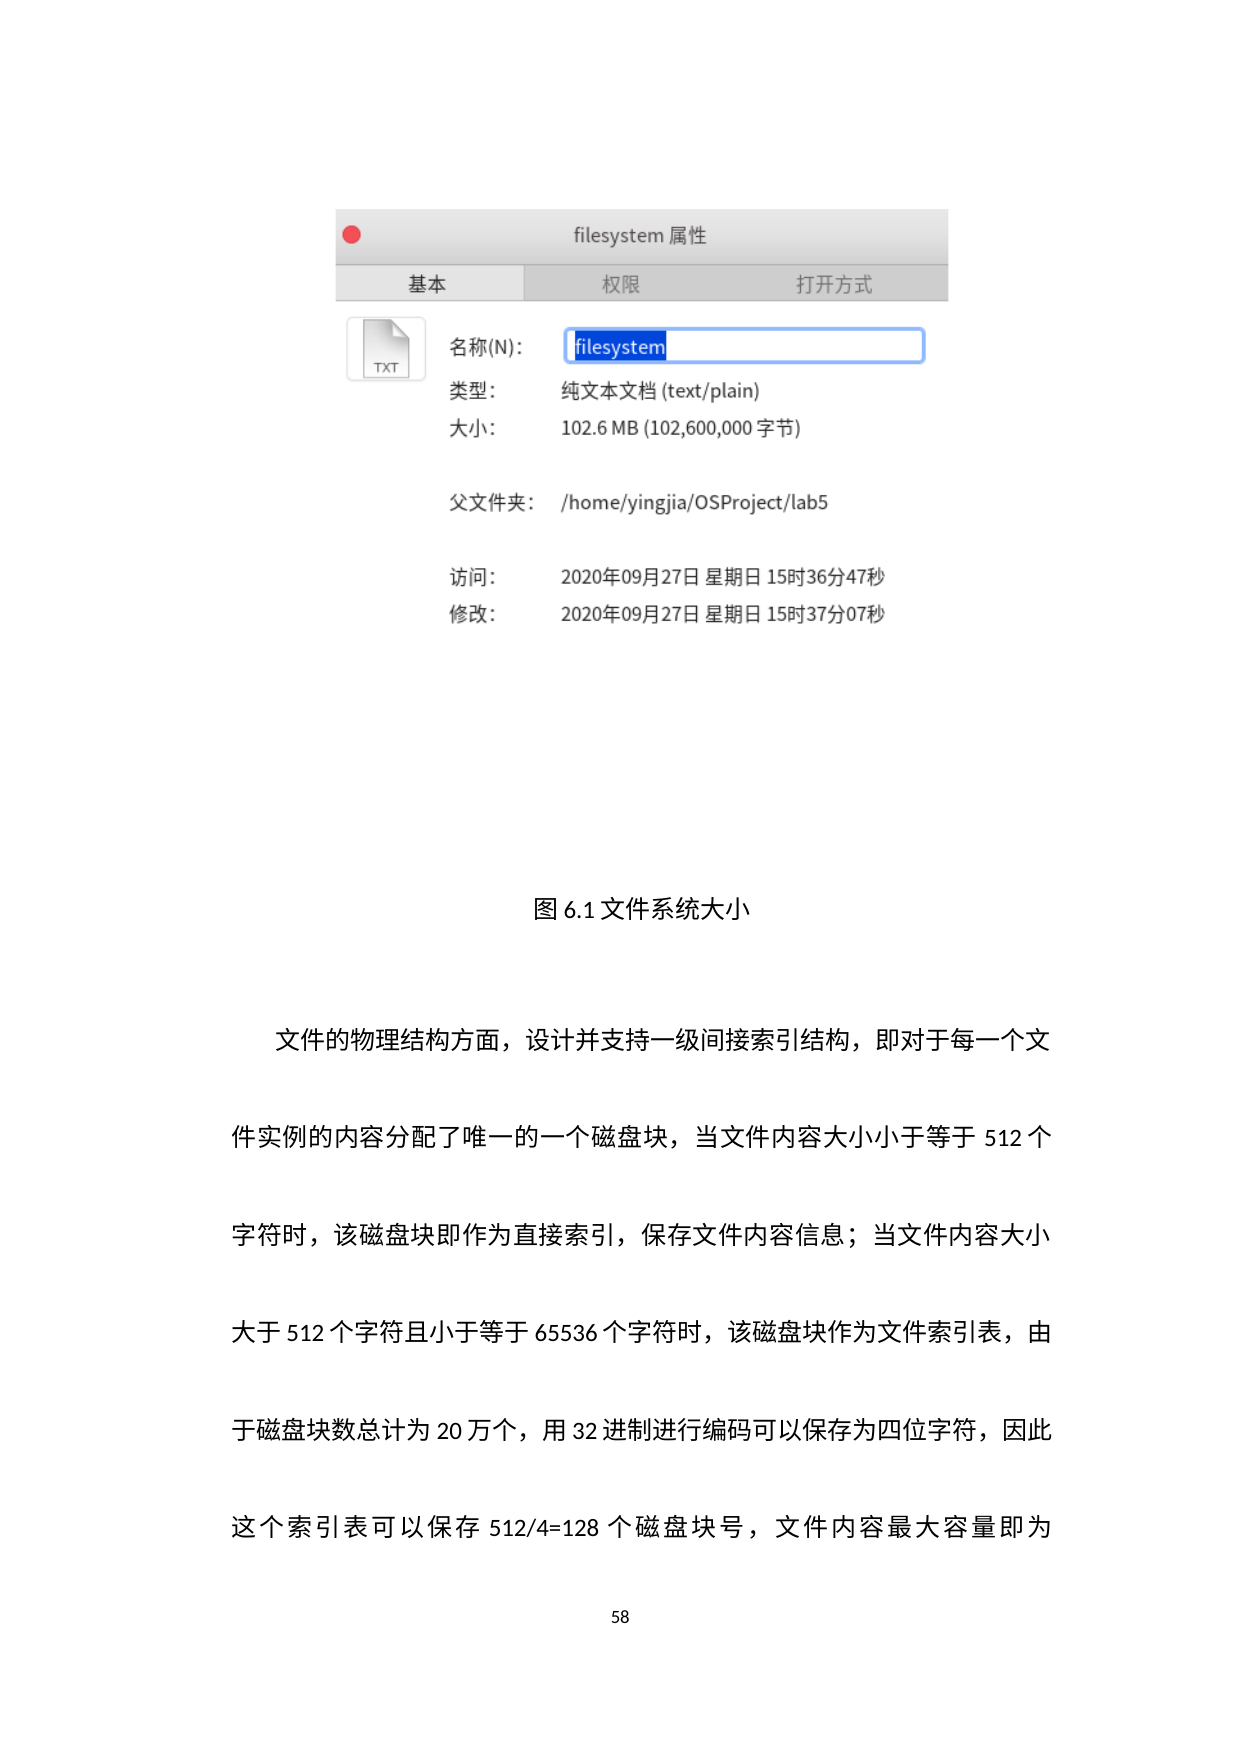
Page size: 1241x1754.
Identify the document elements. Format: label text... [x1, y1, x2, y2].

text 图6.1 文件系统大小 [187, 875, 1053, 940]
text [231, 1006, 1053, 1558]
picture [335, 209, 949, 829]
